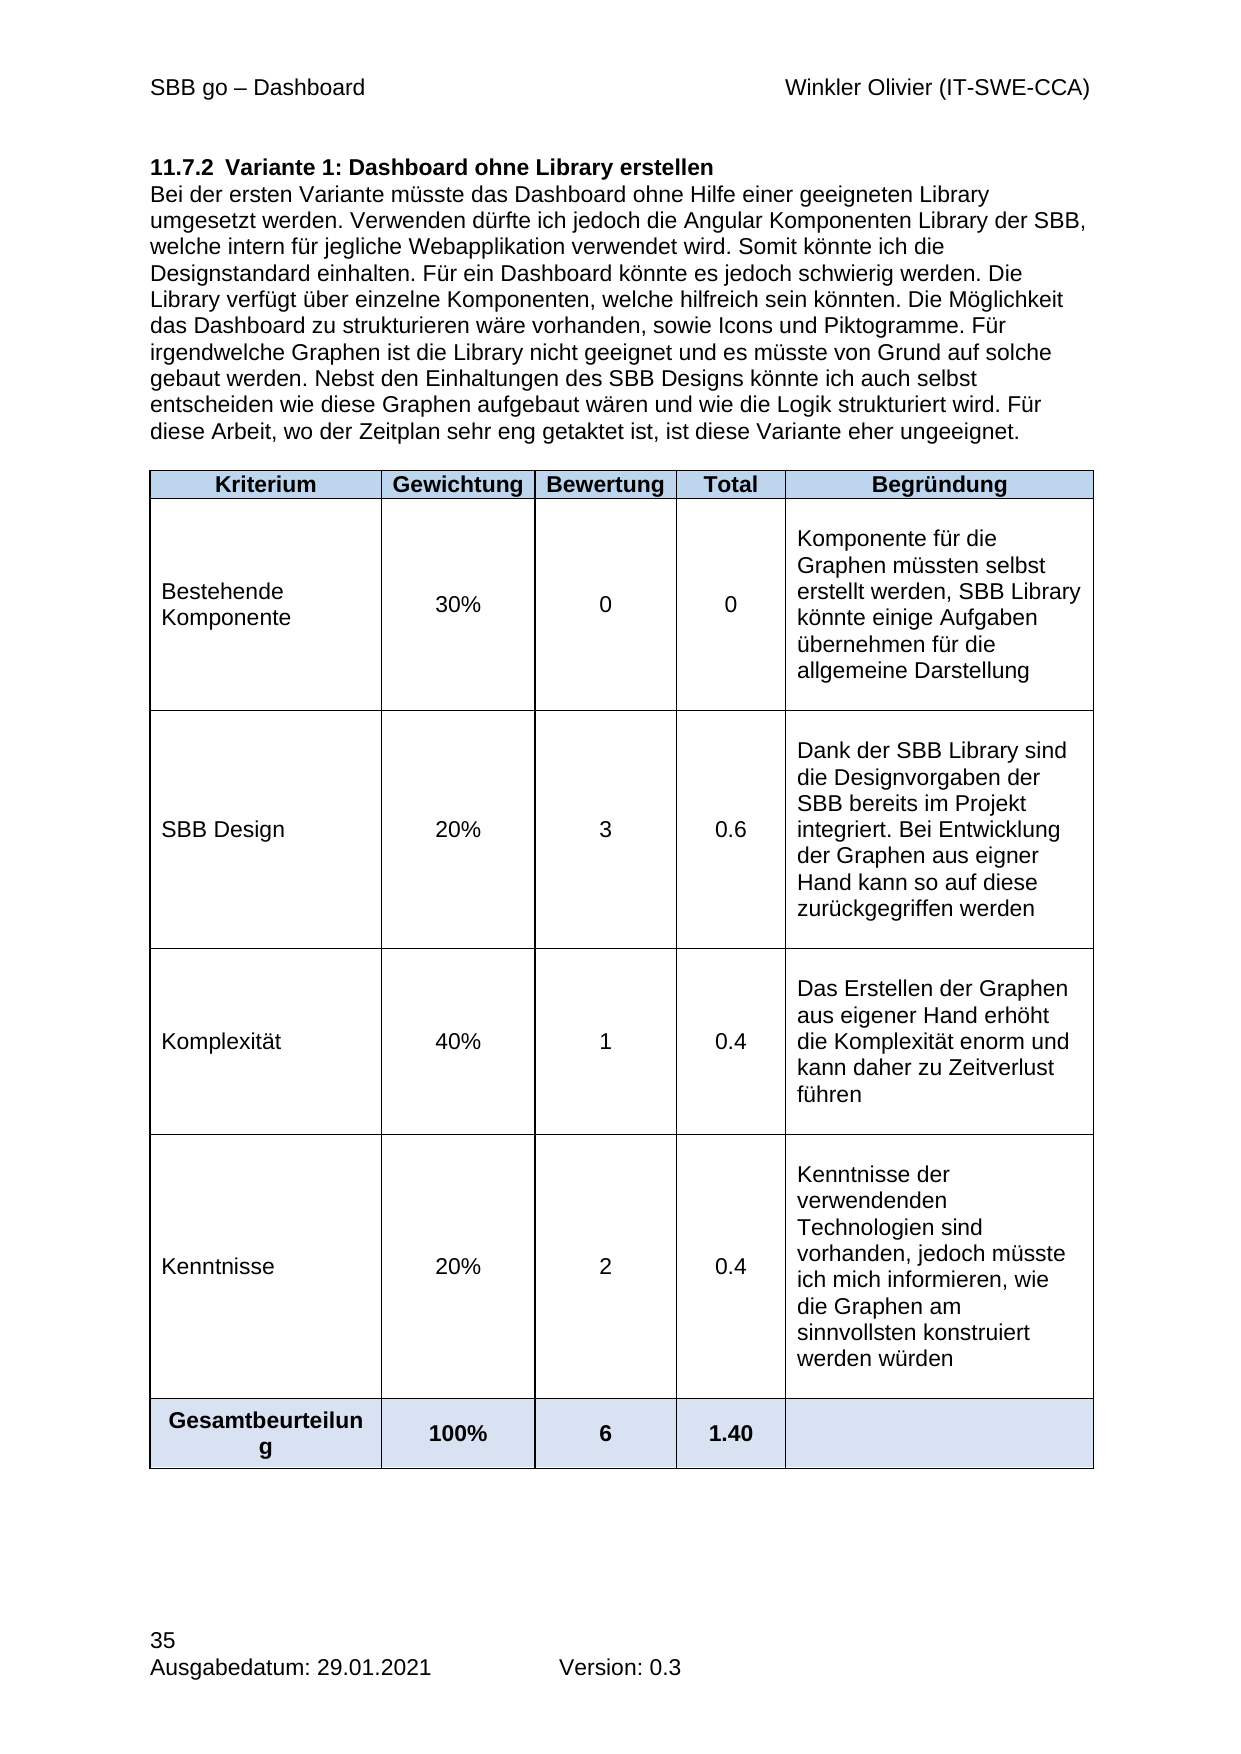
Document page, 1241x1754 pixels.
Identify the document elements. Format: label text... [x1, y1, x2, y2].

table_cell 20% [382, 711, 534, 948]
text Bei der ersten Variante müsste das Dashboard ohne Hilfe einer geeigneten Library umgesetzt werden. Verwenden dürfte ich jedoch die Angular Komponenten Library der SBB, welche intern für jegliche Webapplikation verwendet wird. Somit könnte ich die Designstandard einhalten. Für ein Dashboard könnte es jedoch schwierig werden. Die Library verfügt über einzelne Komponenten, welche hilfreich sein könnten. Die Möglichkeit das Dashboard zu strukturieren wäre vorhanden, sowie Icons und Piktogramme. Für irgendwelche Graphen ist die Library nicht geeignet und es müsste von Grund auf solche gebaut werden. Nebst den Einhaltungen des SBB Designs könnte ich auch selbst entscheiden wie diese Graphen aufgebaut wären und wie die Logik strukturiert wird. Für diese Arbeit, wo der Zeitplan sehr eng getaktet ist, ist diese Variante eher ungeeignet. [150, 181, 1090, 444]
table_header Gewichtung [382, 471, 534, 498]
table_cell 0.4 [677, 1135, 785, 1398]
table_cell 2 [536, 1135, 676, 1398]
table_cell Das Erstellen der Graphen aus eigener Hand erhöht die Komplexität enorm und kann daher zu Zeitverlust führen [786, 949, 1093, 1133]
table_cell Komplexität [151, 949, 381, 1133]
table_cell 0 [536, 499, 676, 710]
table_cell Gesamtbeurteilung [151, 1399, 381, 1467]
table_cell 100% [382, 1399, 534, 1467]
table_cell Bestehende Komponente [151, 499, 381, 710]
table_header Bewertung [536, 471, 676, 498]
table_cell 20% [382, 1135, 534, 1398]
table_cell 1.40 [677, 1399, 785, 1467]
table_cell SBB Design [151, 711, 381, 948]
table_header Total [677, 471, 785, 498]
table_cell Kenntnisse der verwendenden Technologien sind vorhanden, jedoch müsste ich mich informieren, wie die Graphen am sinnvollsten konstruiert werden würden [786, 1135, 1093, 1398]
table_cell 0.4 [677, 949, 785, 1133]
table_header Begründung [786, 471, 1093, 498]
subtitle Variante 1: Dashboard ohne Library erstellen [150, 154, 1090, 181]
table_header Kriterium [151, 471, 381, 498]
table_cell Dank der SBB Library sind die Designvorgaben der SBB bereits im Projekt integriert. Bei Entwicklung der Graphen aus eigner Hand kann so auf diese zurückgegriffen werden [786, 711, 1093, 948]
table_cell [786, 1399, 1093, 1467]
table_cell 30% [382, 499, 534, 710]
table_cell Komponente für die Graphen müssten selbst erstellt werden, SBB Library könnte einige Aufgaben übernehmen für die allgemeine Darstellung [786, 499, 1093, 710]
table_cell 0.6 [677, 711, 785, 948]
table_cell Kenntnisse [151, 1135, 381, 1398]
table_cell 3 [536, 711, 676, 948]
table_cell 40% [382, 949, 534, 1133]
table_cell 1 [536, 949, 676, 1133]
table_cell 6 [536, 1399, 676, 1467]
table_cell 0 [677, 499, 785, 710]
